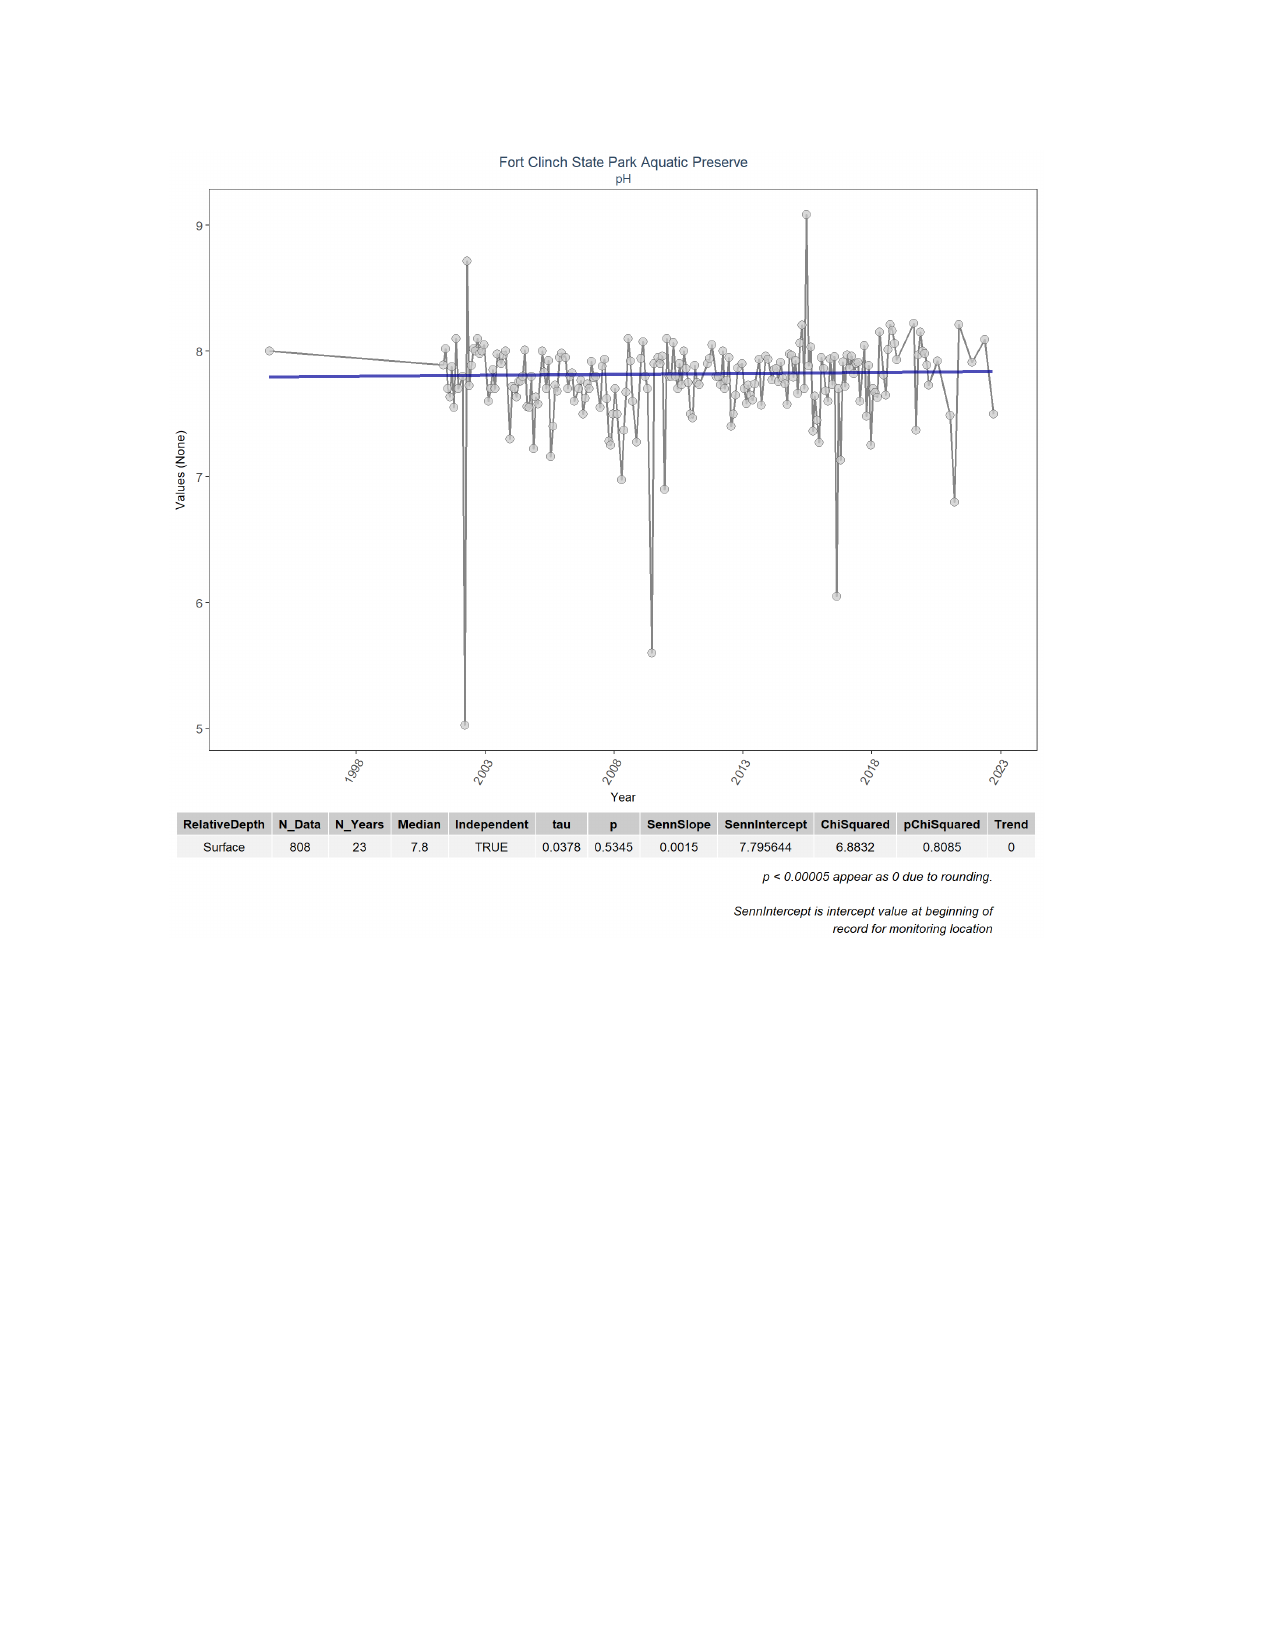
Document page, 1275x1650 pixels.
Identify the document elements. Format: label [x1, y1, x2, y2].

picture [168, 150, 1044, 938]
